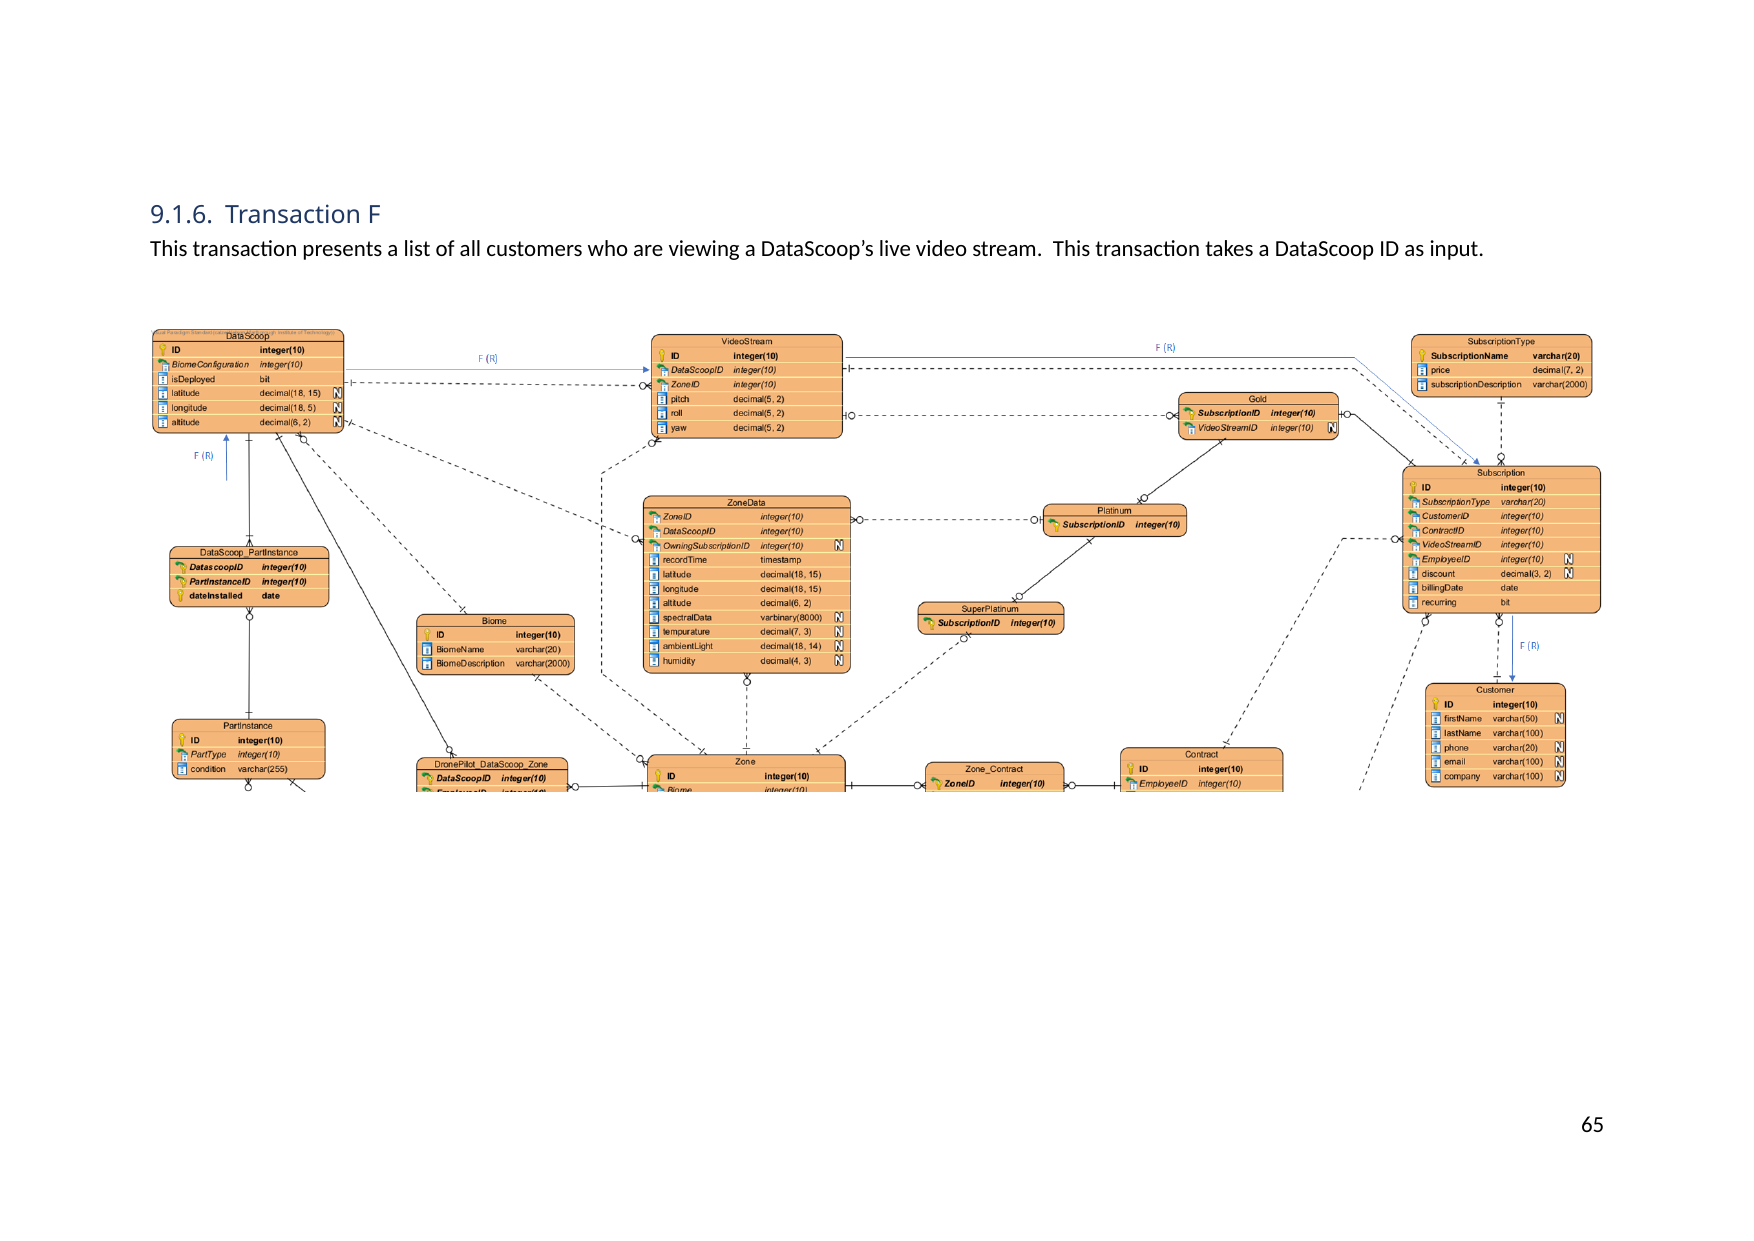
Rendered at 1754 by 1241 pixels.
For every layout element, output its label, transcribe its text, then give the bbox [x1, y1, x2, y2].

picture [150, 327, 1604, 792]
subtitle Transaction F [150, 197, 1604, 231]
text This transaction presents a list of all customers who are viewing a DataScoop’s live video stream. This transaction takes a DataScoop ID as input. [150, 234, 1604, 262]
